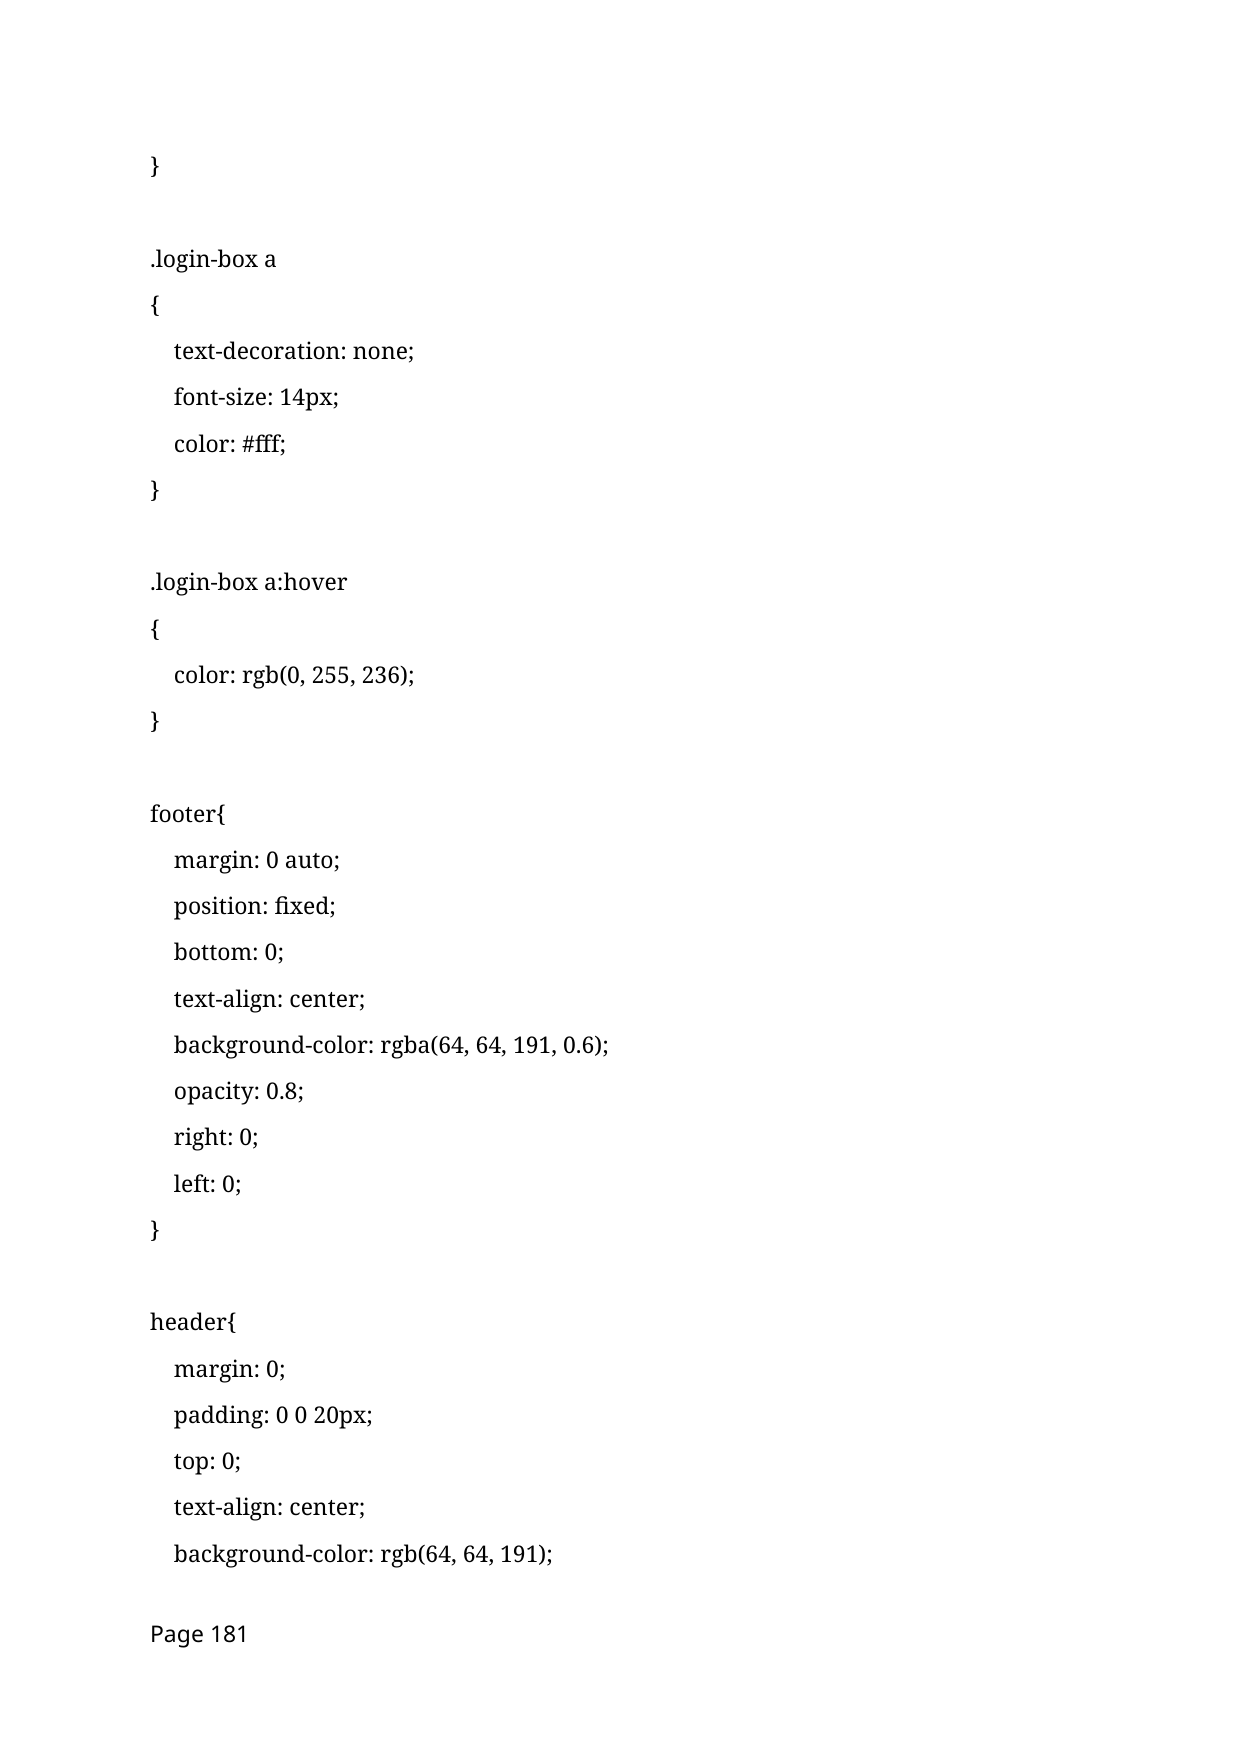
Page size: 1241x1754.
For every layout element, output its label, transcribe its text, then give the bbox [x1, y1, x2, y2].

text background-color: rgba(64, 64, 191, 0.6); [150, 1029, 1090, 1060]
text { [150, 612, 1090, 644]
text color: #fff; [150, 427, 1090, 459]
text margin: 0; [150, 1352, 1090, 1384]
text } [150, 1214, 1090, 1245]
text .login-box a:hover [150, 566, 1090, 597]
text text-align: center; [150, 1491, 1090, 1522]
text } [150, 150, 1090, 181]
text top: 0; [150, 1445, 1090, 1476]
text right: 0; [150, 1121, 1090, 1152]
text position: fixed; [150, 890, 1090, 921]
text } [150, 474, 1090, 505]
text background-color: rgb(64, 64, 191); [150, 1537, 1090, 1569]
text margin: 0 auto; [150, 844, 1090, 875]
text } [150, 705, 1090, 736]
text text-decoration: none; [150, 335, 1090, 366]
text font-size: 14px; [150, 381, 1090, 412]
text text-align: center; [150, 982, 1090, 1014]
text header{ [150, 1306, 1090, 1337]
text footer{ [150, 797, 1090, 829]
text { [150, 289, 1090, 320]
text .login-box a [150, 242, 1090, 274]
text opacity: 0.8; [150, 1075, 1090, 1106]
text bottom: 0; [150, 936, 1090, 967]
text color: rgb(0, 255, 236); [150, 659, 1090, 690]
text left: 0; [150, 1167, 1090, 1199]
text padding: 0 0 20px; [150, 1399, 1090, 1430]
